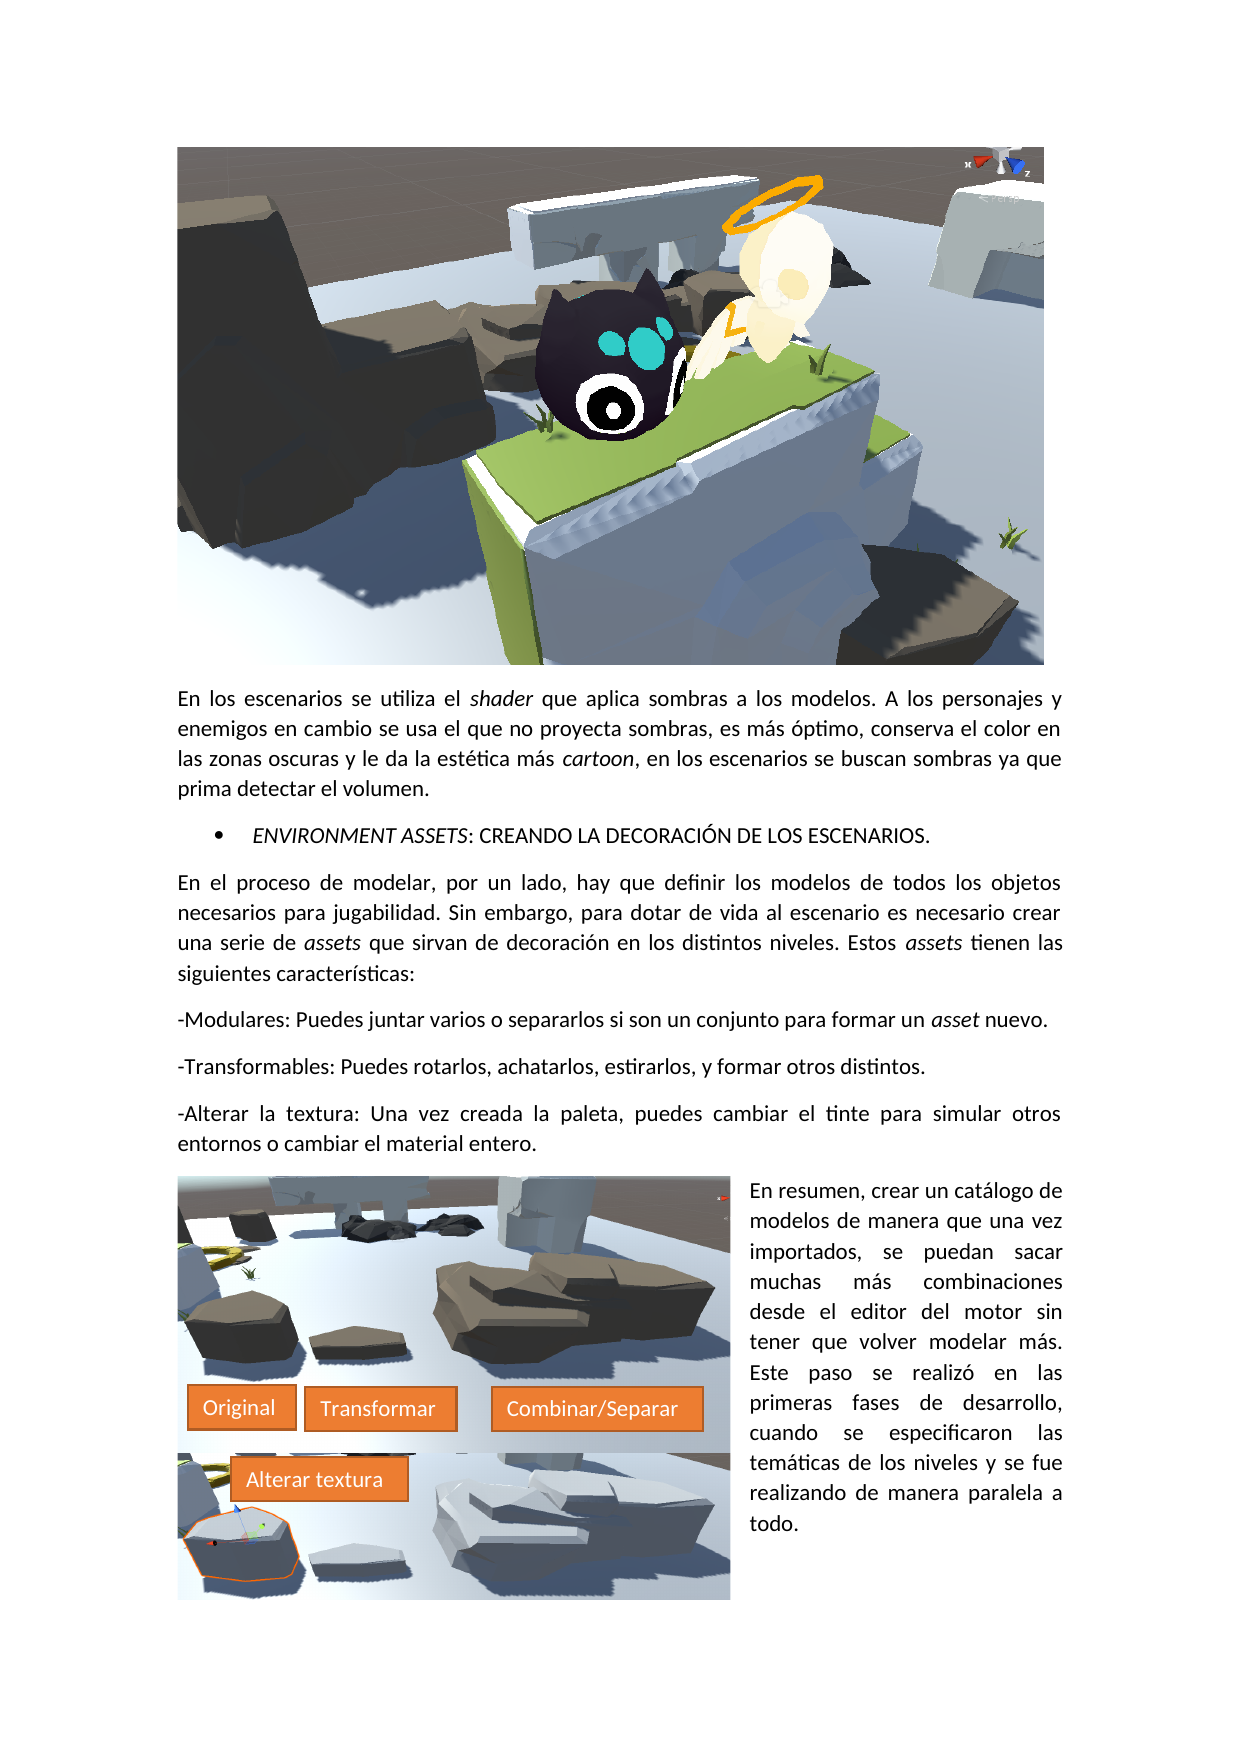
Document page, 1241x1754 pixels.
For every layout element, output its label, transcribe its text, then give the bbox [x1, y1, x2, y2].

list ENVIRONMENT ASSETS: CREANDO LA DECORACIÓN DE LOS ESCENARIOS. [215, 821, 1063, 849]
text En el proceso de modelar, por un lado, hay que definir los modelos de todos los objetos necesarios para jugabilidad. Sin embargo, para dotar de vida al escenario es necesario crear una serie de assets que sirvan de decoración en los distintos niveles. Estos assets tienen las siguientes características: [177, 868, 1063, 987]
picture [177, 147, 1044, 665]
text -Modulares: Puedes juntar varios o separarlos si son un conjunto para formar un asset nuevo. [177, 1006, 1063, 1033]
text En los escenarios se utiliza el shader que aplica sombras a los modelos. A los personajes y enemigos en cambio se usa el que no proyecta sombras, es más óptimo, conserva el color en las zonas oscuras y le da la estética más cartoon, en los escenarios se buscan sombras ya que prima detectar el volumen. [177, 684, 1063, 802]
text -Transformables: Puedes rotarlos, achatarlos, estirarlos, y formar otros distintos. [177, 1052, 1063, 1080]
text En resumen, crear un catálogo de modelos de manera que una vez importados, se puedan sacar muchas más combinaciones desde el editor del motor sin tener que volver modelar más. Este paso se realizó en las primeras fases de desarrollo, cuando se especificaron las temáticas de los niveles y se fue realizando de manera paralela a todo. [731, 1176, 1063, 1537]
text -Alterar la textura: Una vez creada la paleta, puedes cambiar el tinte para simular otros entornos o cambiar el material entero. [177, 1099, 1063, 1157]
picture [177, 1176, 731, 1600]
